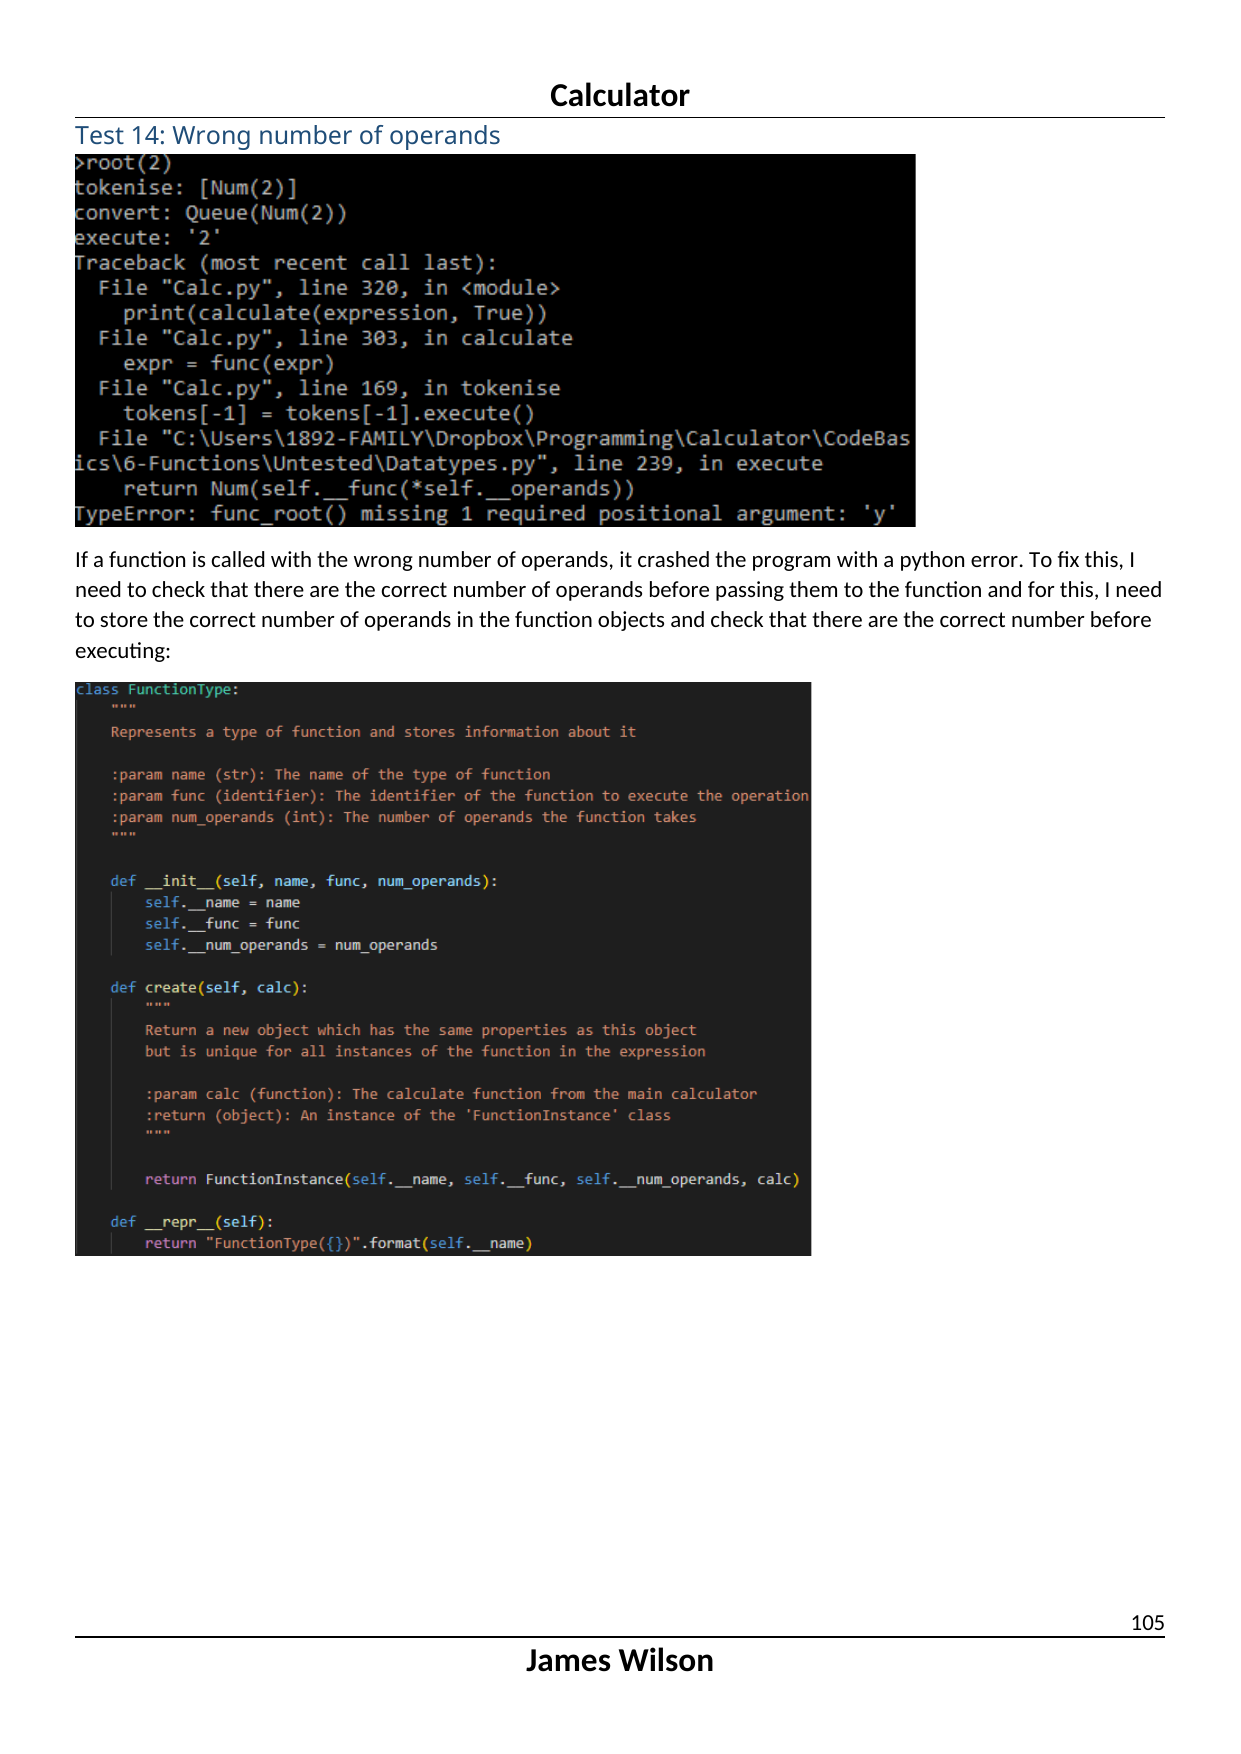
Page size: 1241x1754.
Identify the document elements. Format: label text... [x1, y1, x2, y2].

picture [75, 154, 916, 527]
picture [75, 682, 812, 1256]
text If a function is called with the wrong number of operands, it crashed the program with a python error. To fix this, I need to check that there are the correct number of operands before passing them to the function and for this, I need to store the correct number of operands in the function objects and check that there are the correct number before executing: [75, 545, 1165, 664]
subtitle Test 14: Wrong number of operands [75, 118, 1165, 152]
